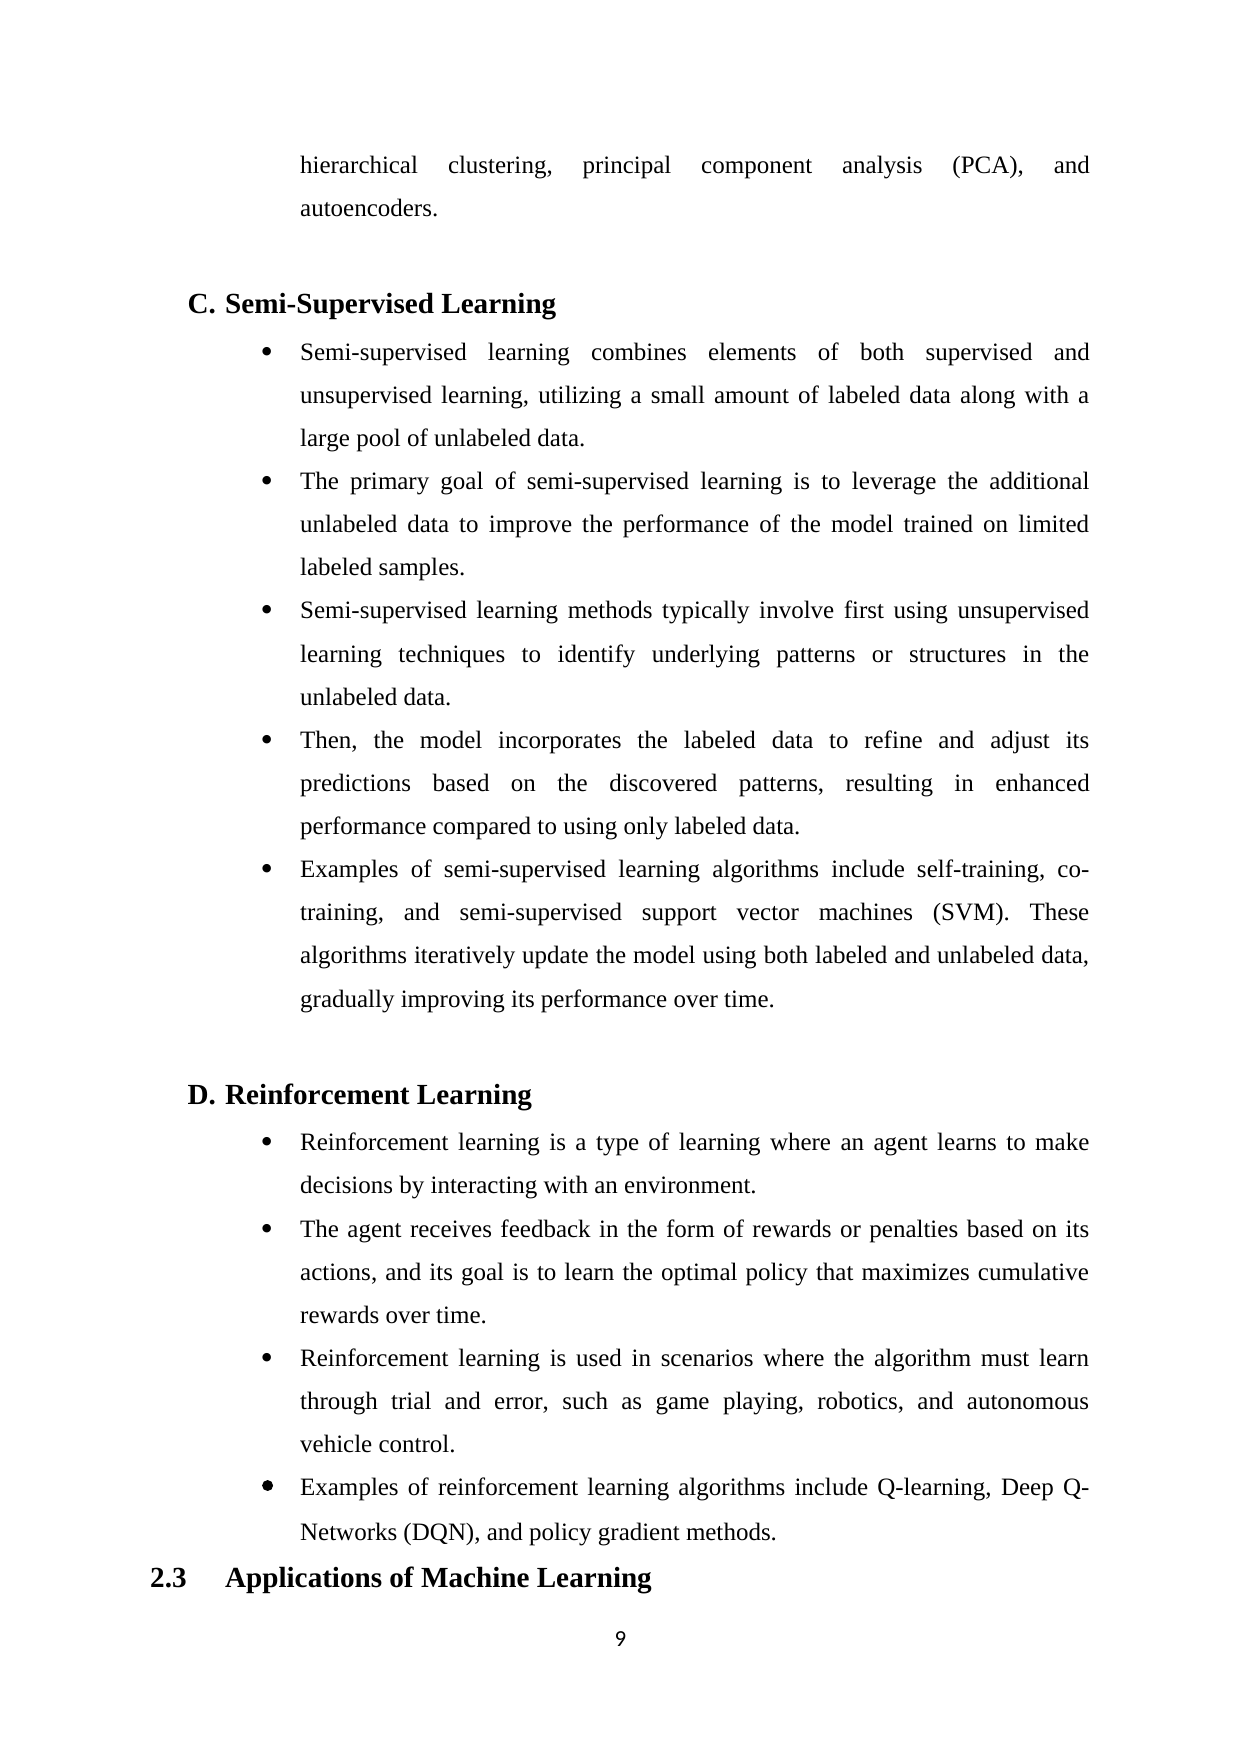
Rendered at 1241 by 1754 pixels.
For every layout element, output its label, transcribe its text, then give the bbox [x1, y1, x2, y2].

list Then, the model incorporates the labeled data to refine and adjust its predictions based on the discovered patterns, resulting in enhanced performance compared to using only labeled data. [262, 725, 1090, 840]
list Semi-supervised learning combines elements of both supervised and unsupervised learning, utilizing a small amount of labeled data along with a large pool of unlabeled data. [262, 337, 1090, 452]
list Examples of semi-supervised learning algorithms include self-training, co-training, and semi-supervised support vector machines (SVM). These algorithms iteratively update the model using both labeled and unlabeled data, gradually improving its performance over time. [262, 854, 1090, 1012]
list Semi-supervised learning methods typically involve first using unsupervised learning techniques to identify underlying patterns or structures in the unlabeled data. [262, 596, 1090, 711]
list Reinforcement Learning [187, 1077, 1090, 1111]
text 2.3 Applications of Machine Learning [150, 1560, 1090, 1593]
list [262, 150, 1090, 222]
list The primary goal of semi-supervised learning is to leverage the additional unlabeled data to improve the performance of the model trained on limited labeled samples. [262, 466, 1090, 581]
list Examples of reinforcement learning algorithms include Q-learning, Deep Q-Networks (DQN), and policy gradient methods. [262, 1472, 1090, 1545]
list Semi-Supervised Learning [187, 287, 1090, 320]
list Reinforcement learning is used in scenarios where the algorithm must learn through trial and error, such as game playing, robotics, and autonomous vehicle control. [262, 1343, 1090, 1458]
list Reinforcement learning is a type of learning where an agent learns to make decisions by interacting with an environment. [262, 1127, 1090, 1199]
list The agent receives feedback in the form of rewards or penalties based on its actions, and its goal is to learn the optimal policy that maximizes cumulative rewards over time. [262, 1214, 1090, 1329]
